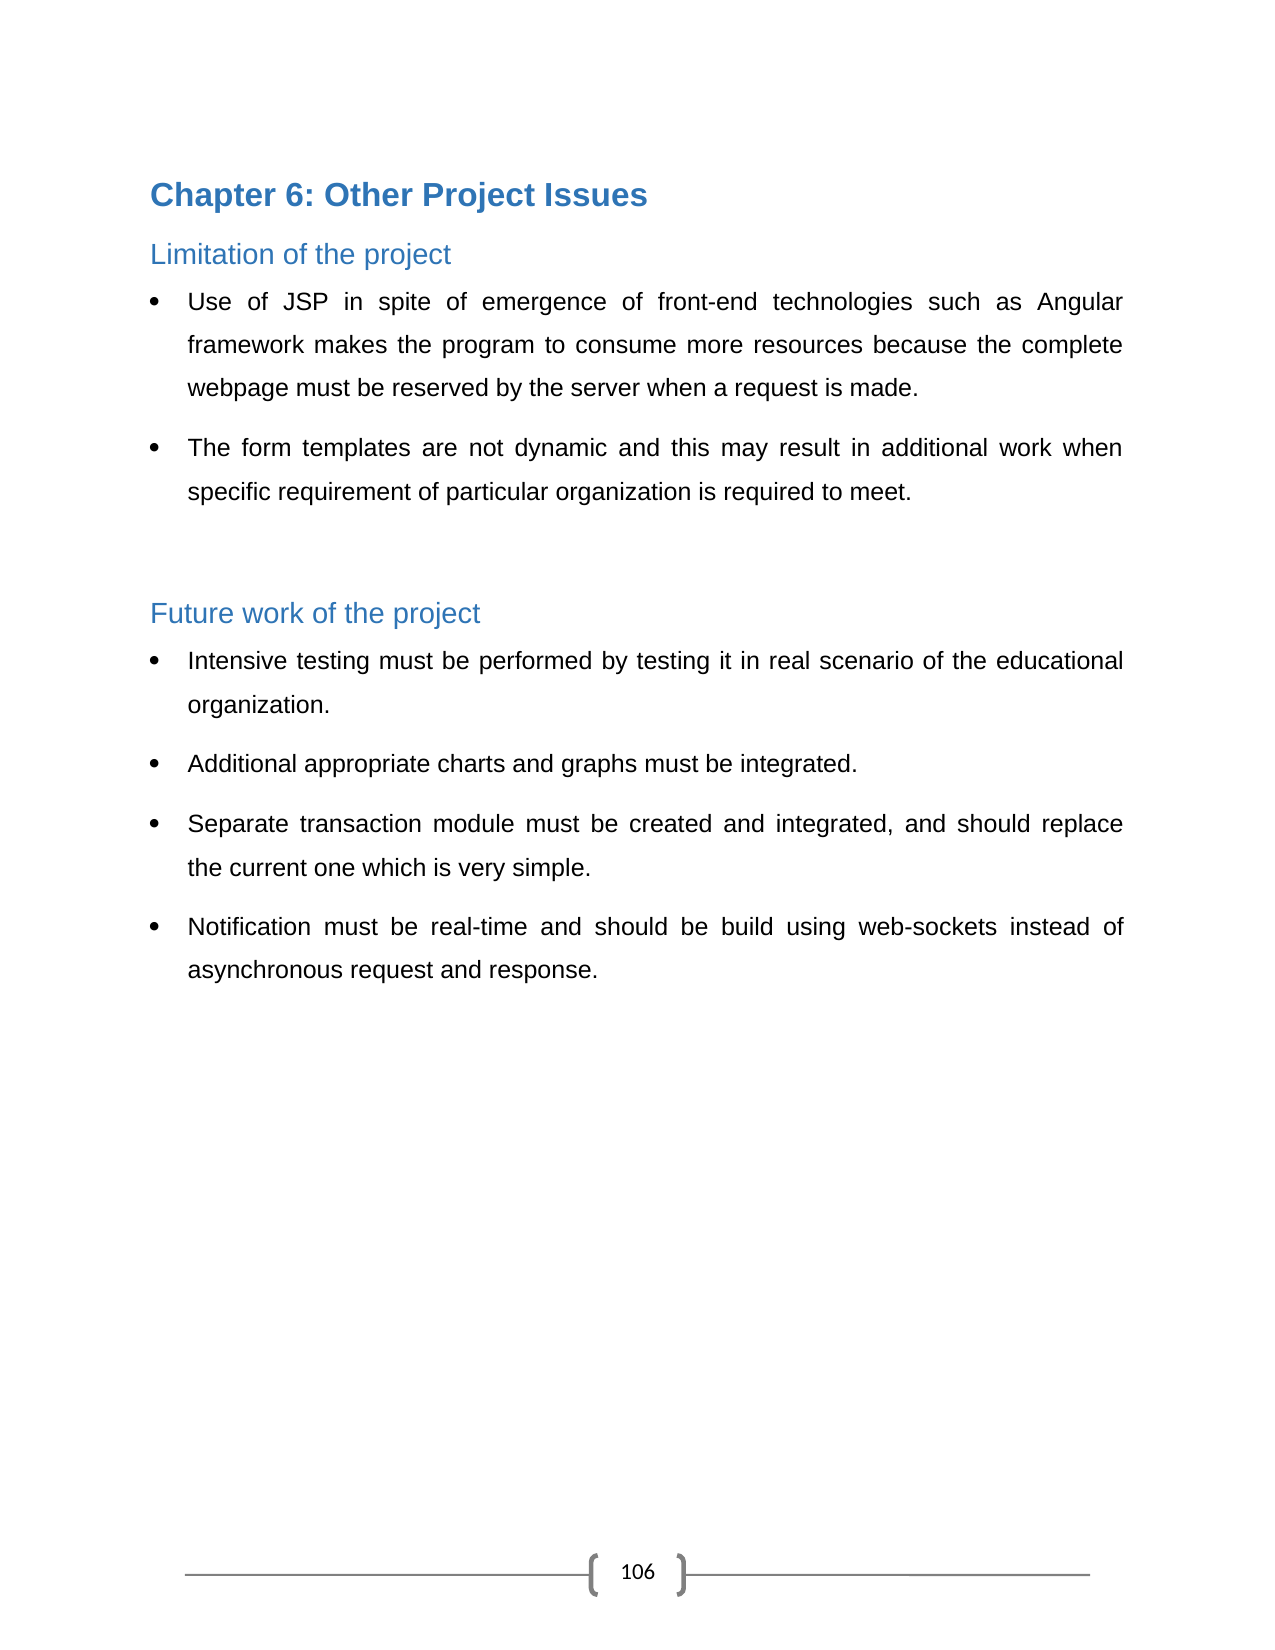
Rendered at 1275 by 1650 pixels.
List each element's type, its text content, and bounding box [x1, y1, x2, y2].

list Separate transaction module must be created and integrated, and should replace the current one which is very simple. [150, 809, 1125, 881]
list Use of JSP in spite of emergence of front-end technologies such as Angular framework makes the program to consume more resources because the complete webpage must be reserved by the server when a request is made. [150, 287, 1125, 402]
list The form templates are not dynamic and this may result in additional work when specific requirement of particular organization is required to meet. [150, 433, 1125, 505]
list Notification must be real-time and should be build using web-sockets instead of asynchronous request and response. [150, 912, 1125, 984]
text Limitation of the project [150, 237, 1125, 270]
list Additional appropriate charts and graphs must be integrated. [150, 749, 1125, 778]
text Future work of the project [150, 596, 1125, 629]
text Chapter 6: Other Project Issues [150, 175, 1125, 213]
list Intensive testing must be performed by testing it in real scenario of the educational organization. [150, 646, 1125, 718]
